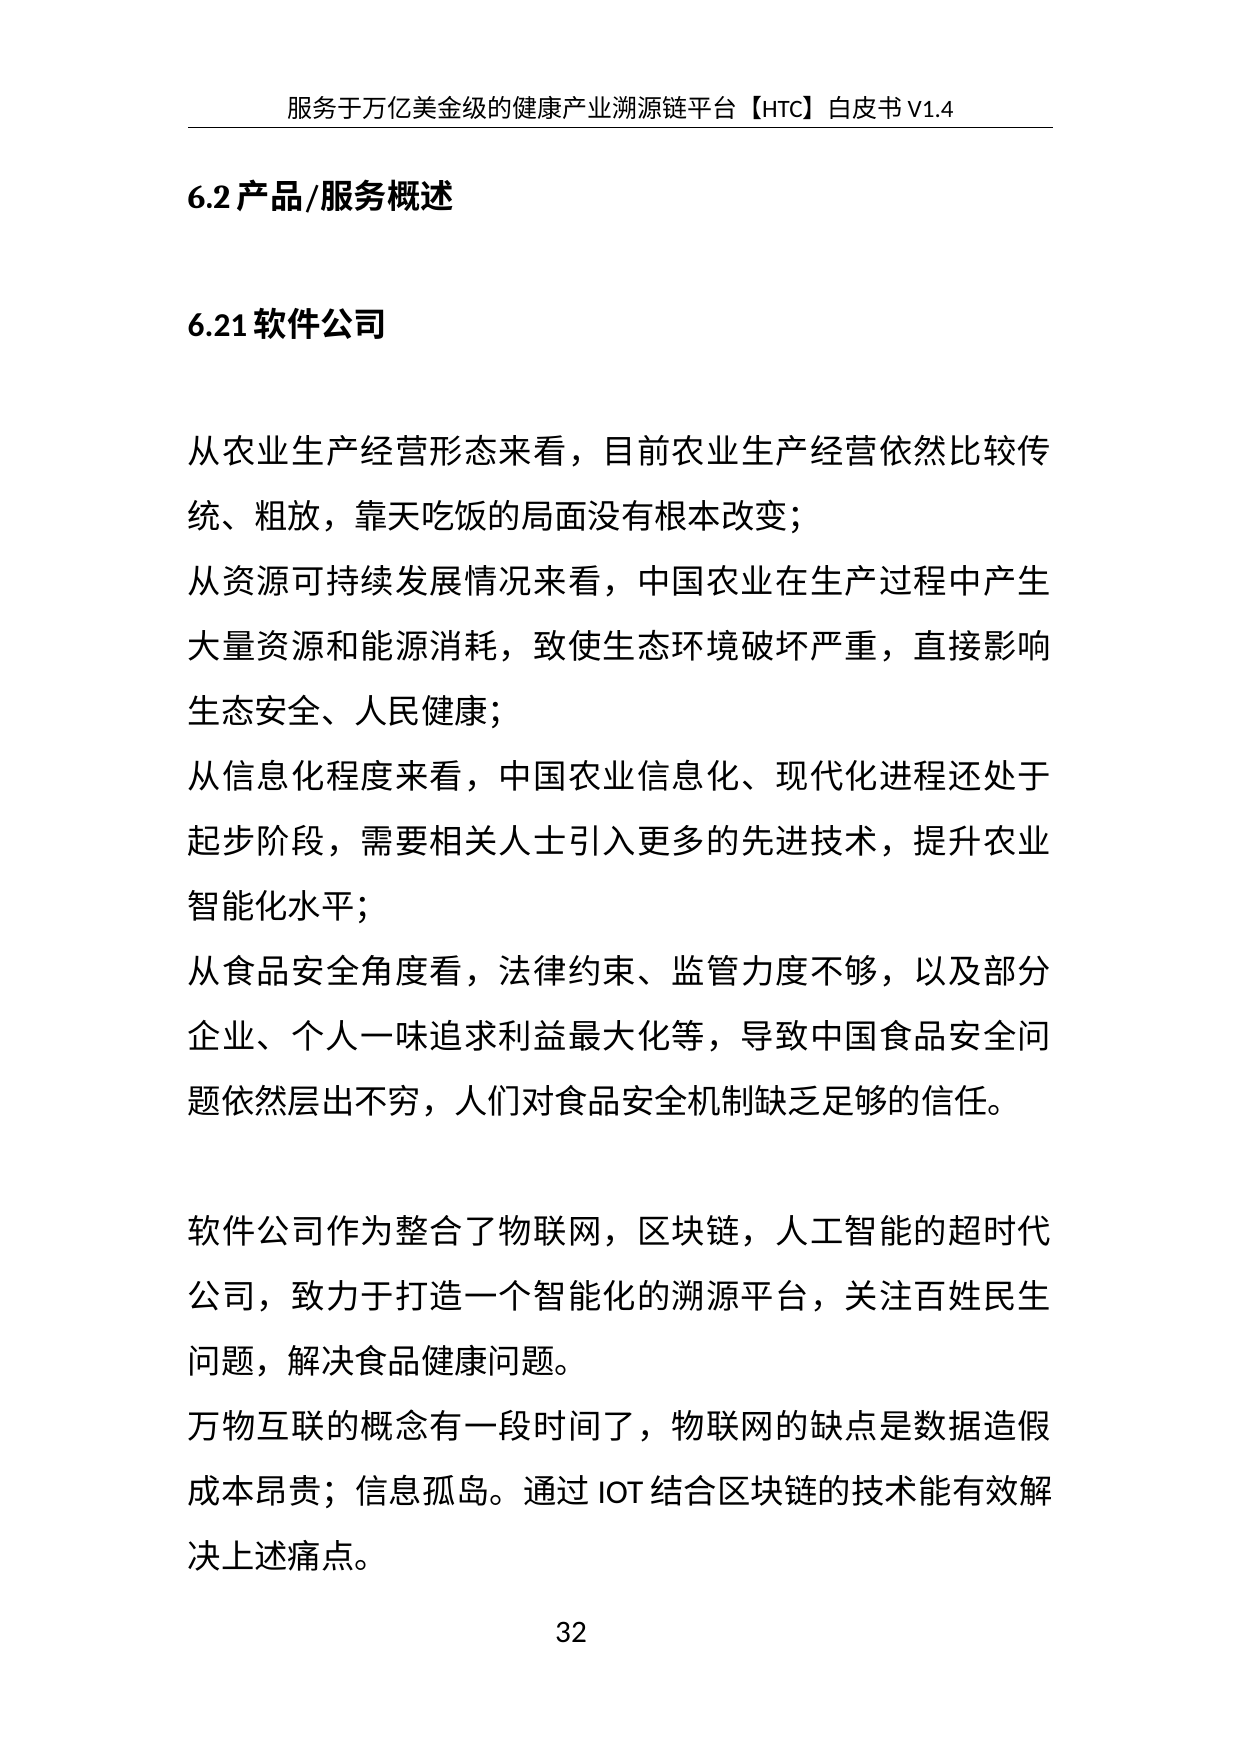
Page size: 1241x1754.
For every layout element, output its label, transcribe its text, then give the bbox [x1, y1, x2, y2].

text 从食品安全角度看，法律约束、监管力度不够，以及部分企业、个人一味追求利益最大化等，导致中国食品安全问题依然层出不穷，人们对食品安全机制缺乏足够的信任。 [187, 936, 1053, 1131]
text 软件公司作为整合了物联网，区块链，人工智能的超时代公司，致力于打造一个智能化的溯源平台，关注百姓民生问题，解决食品健康问题。 [187, 1196, 1053, 1391]
text 从农业生产经营形态来看，目前农业生产经营依然比较传统、粗放，靠天吃饭的局面没有根本改变； [187, 416, 1053, 546]
text 万物互联的概念有一段时间了，物联网的缺点是数据造假；成本昂贵；信息孤岛。通过IOT结合区块链的技术能有效解决上述痛点。 [187, 1391, 1053, 1586]
text 从资源可持续发展情况来看，中国农业在生产过程中产生大量资源和能源消耗，致使生态环境破坏严重，直接影响生态安全、人民健康； [187, 546, 1053, 741]
text 从信息化程度来看，中国农业信息化、现代化进程还处于起步阶段，需要相关人士引入更多的先进技术，提升农业智能化水平； [187, 741, 1053, 936]
subtitle 6.2产品/服务概述 [187, 162, 1053, 227]
subtitle 6.21软件公司 [187, 289, 1053, 354]
